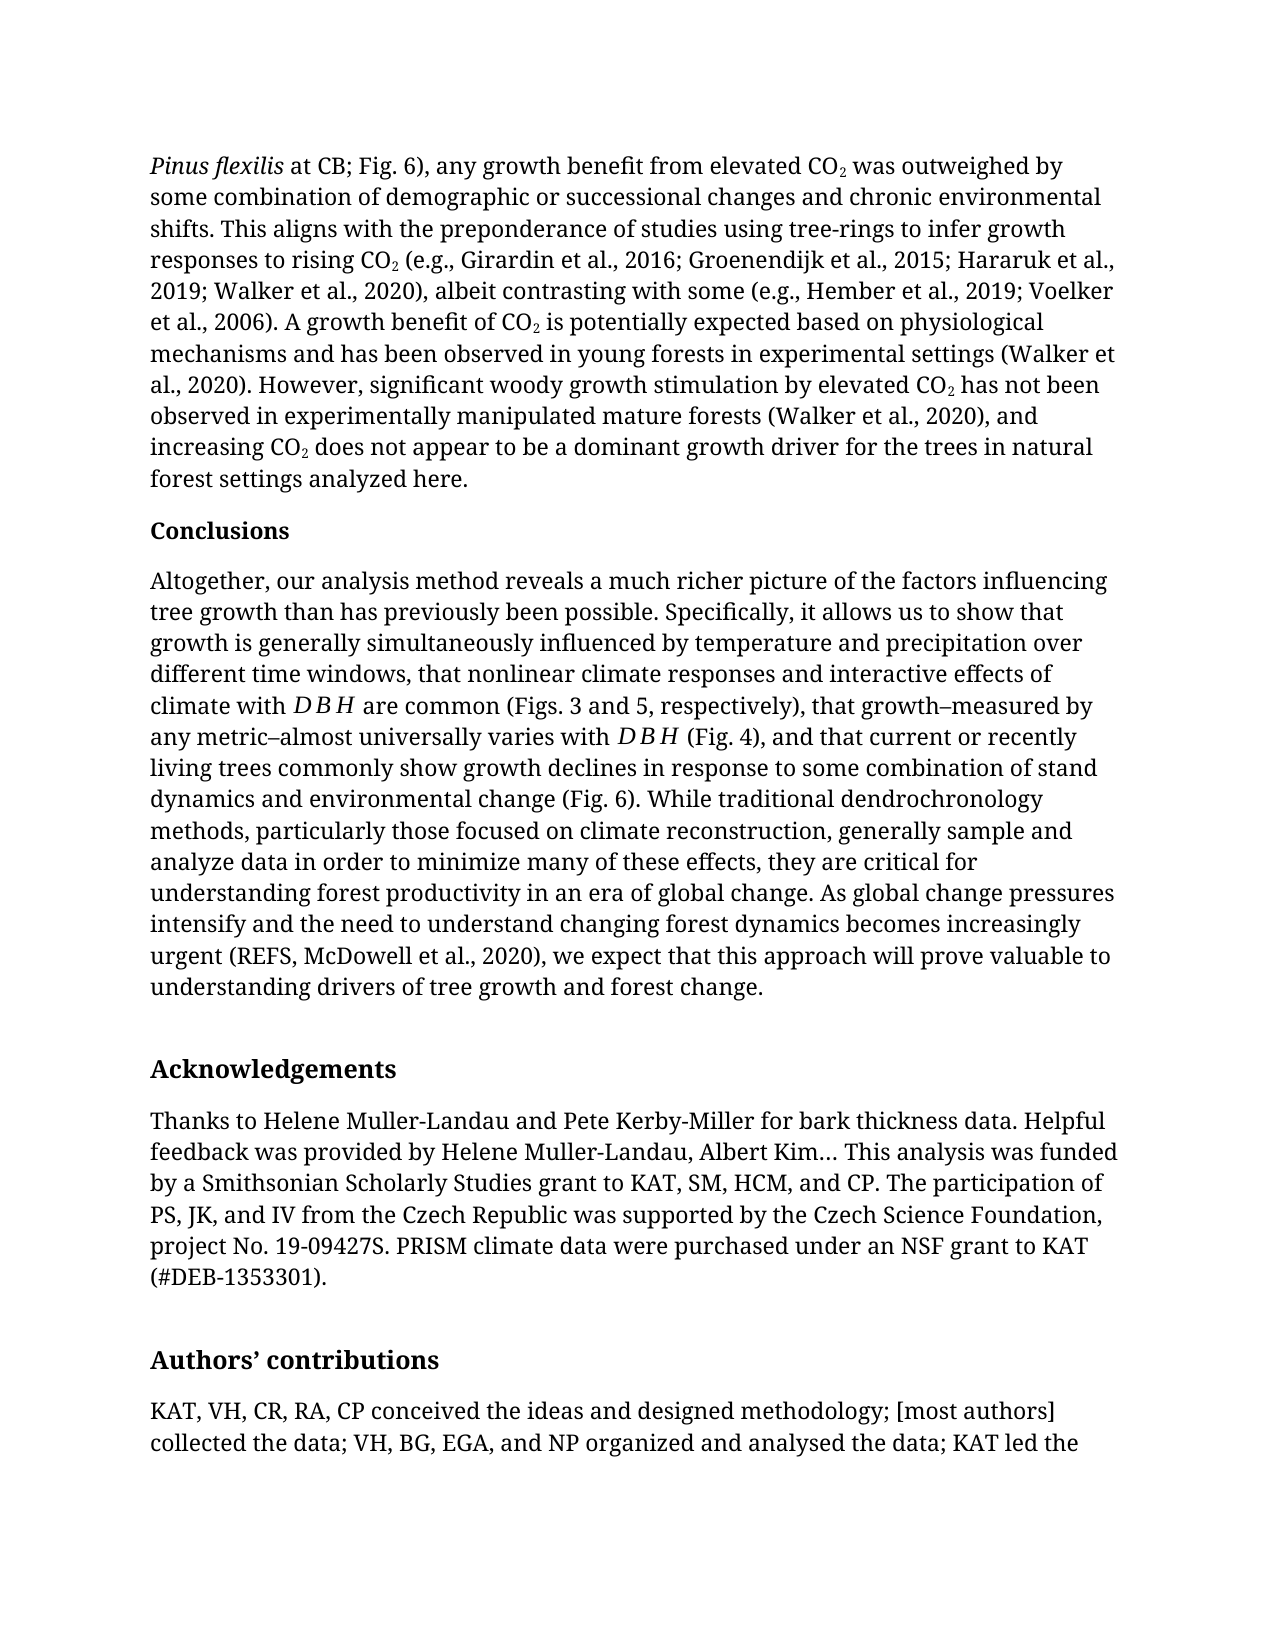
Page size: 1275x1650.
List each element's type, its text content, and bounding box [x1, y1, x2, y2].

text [150, 1395, 1125, 1458]
text Thanks to Helene Muller-Landau and Pete Kerby-Miller for bark thickness data. Helpful feedback was provided by Helene Muller-Landau, Albert Kim… This analysis was funded by a Smithsonian Scholarly Studies grant to KAT, SM, HCM, and CP. The participation of PS, JK, and IV from the Czech Republic was supported by the Czech Science Foundation, project No. 19-09427S. PRISM climate data were purchased under an NSF grant to KAT (#DEB-1353301). [150, 1105, 1125, 1292]
subtitle Conclusions [150, 514, 1125, 546]
subtitle Acknowledgements [150, 1052, 1125, 1086]
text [150, 150, 1125, 494]
subtitle Authors’ contributions [150, 1342, 1125, 1376]
text Altogether, our analysis method reveals a much richer picture of the factors influencing tree growth than has previously been possible. Specifically, it allows us to show that growth is generally simultaneously influenced by temperature and precipitation over different time windows, that nonlinear climate responses and interactive effects of climate with are common (Figs. 3 and 5, respectively), that growth–measured by any metric–almost universally varies with (Fig. 4), and that current or recently living trees commonly show growth declines in response to some combination of stand dynamics and environmental change (Fig. 6). While traditional dendrochronology methods, particularly those focused on climate reconstruction, generally sample and analyze data in order to minimize many of these effects, they are critical for understanding forest productivity in an era of global change. As global change pressures intensify and the need to understand changing forest dynamics becomes increasingly urgent (REFS, McDowell et al., 2020), we expect that this approach will prove valuable to understanding drivers of tree growth and forest change. [150, 564, 1125, 1002]
